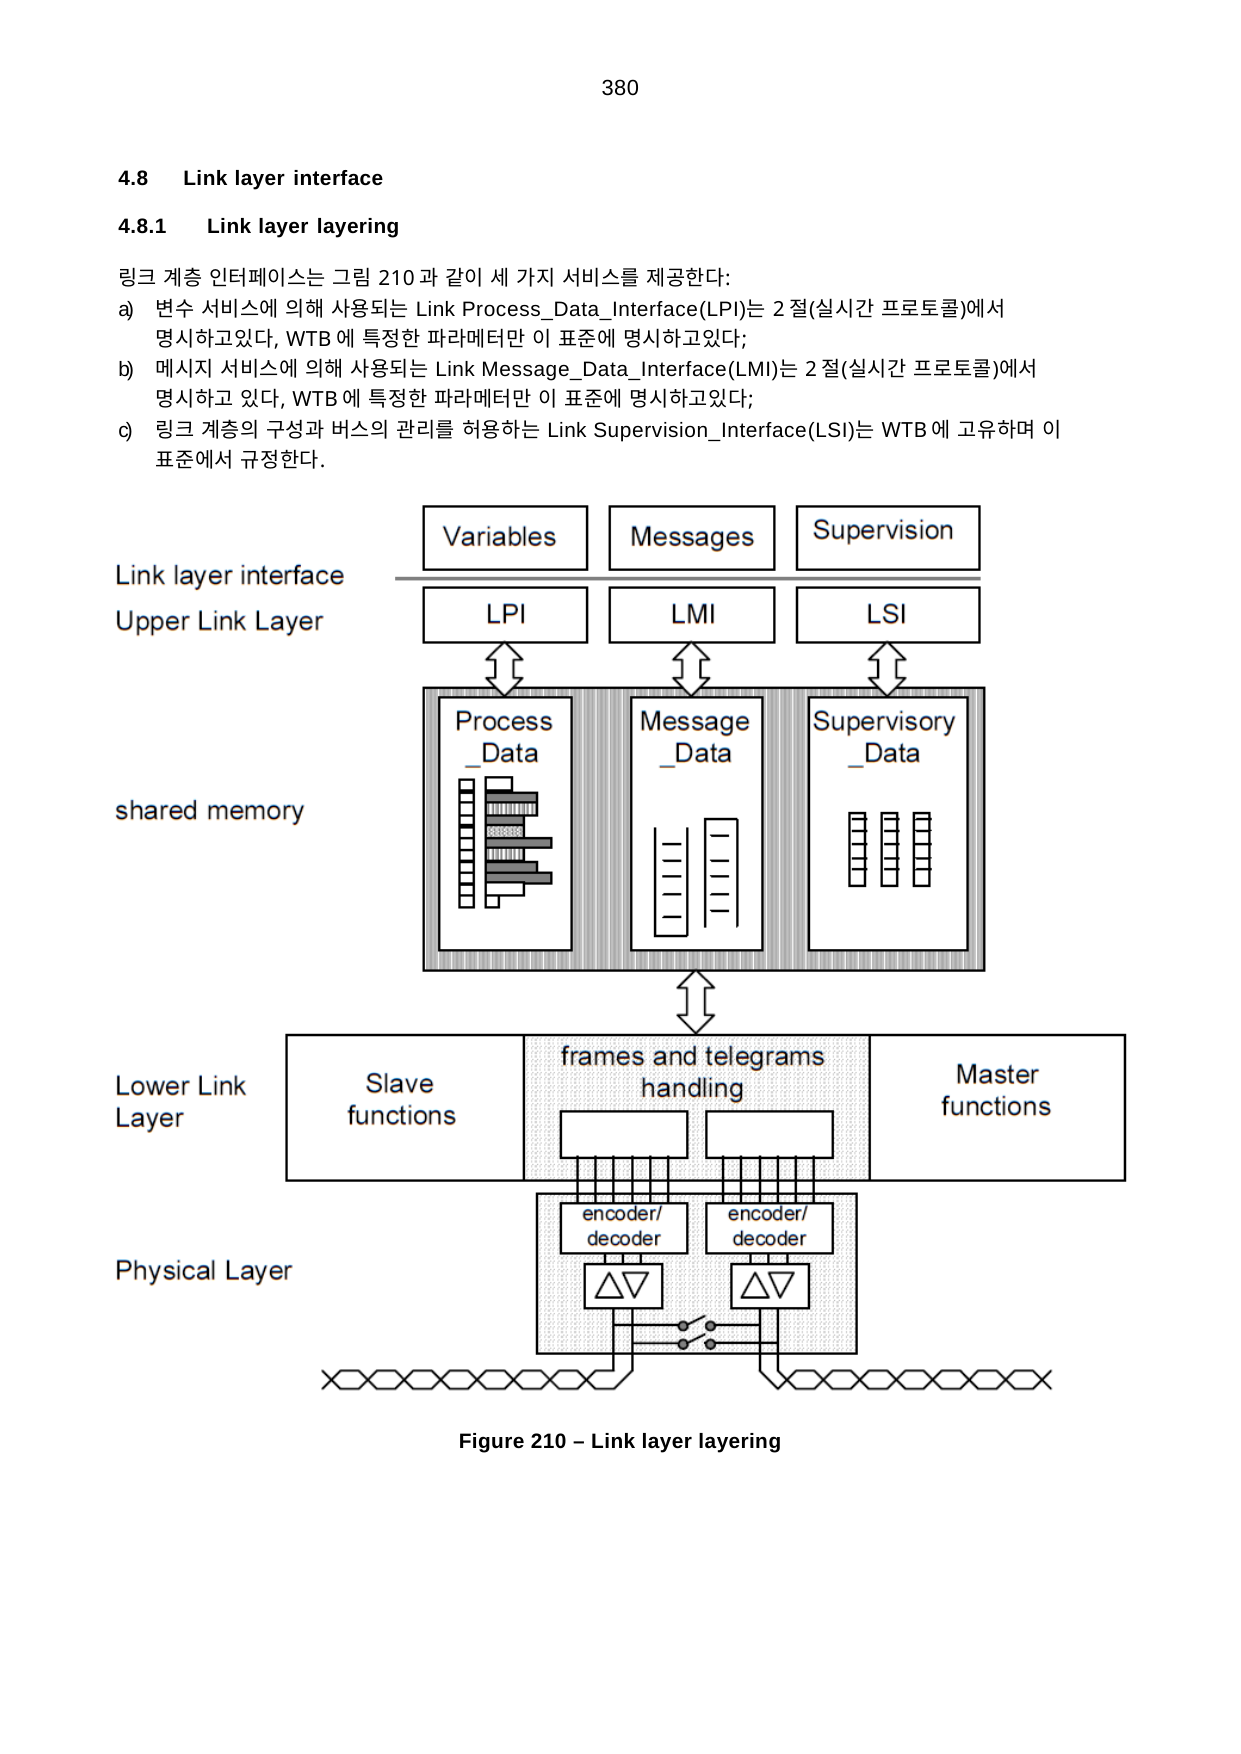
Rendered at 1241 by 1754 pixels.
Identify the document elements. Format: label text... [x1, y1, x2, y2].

subtitle Link layer layering [118, 213, 1137, 237]
list 링크 계층의 구성과 버스의 관리를 허용하는 Link Supervision_Interface(LSI)는 WTB에 고유하며 이 표준에서 규정한다. [118, 413, 1063, 474]
text Figure 210 – Link layer layering [103, 1429, 1137, 1453]
picture [103, 497, 1137, 1405]
text 링크 계층 인터페이스는 그림 210과 같이 세 가지 서비스를 제공한다: [118, 261, 1063, 292]
list 메시지 서비스에 의해 사용되는 Link Message_Data_Interface(LMI)는 2절(실시간 프로토콜)에서 명시하고 있다, WTB에 특정한 파라메터만 이 표준에 명시하고있다; [118, 352, 1063, 413]
list 변수 서비스에 의해 사용되는 Link Process_Data_Interface(LPI)는 2절(실시간 프로토콜)에서 명시하고있다, WTB에 특정한 파라메터만 이 표준에 명시하고있다; [118, 292, 1063, 352]
subtitle Link layer interface [118, 166, 1137, 189]
